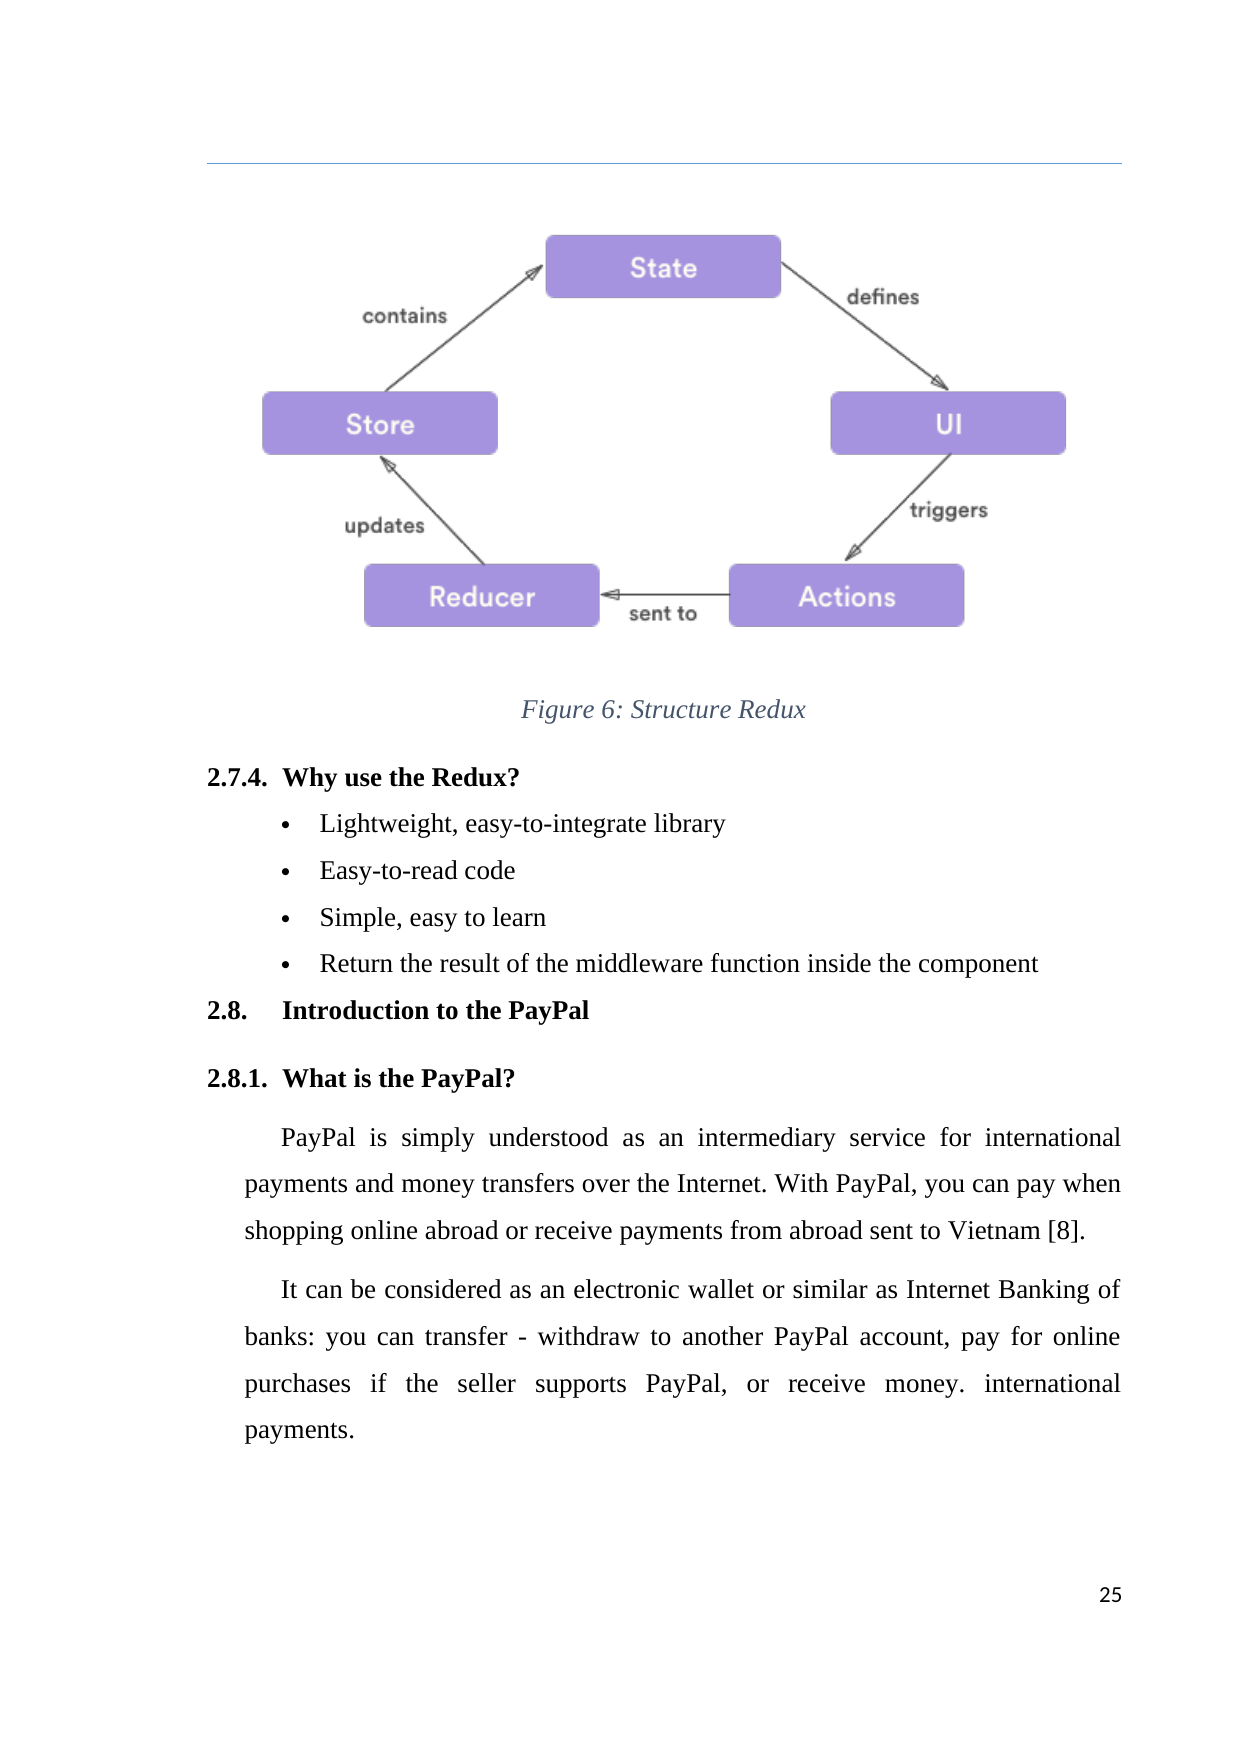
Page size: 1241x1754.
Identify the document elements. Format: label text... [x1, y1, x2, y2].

picture [241, 201, 1088, 663]
text Figure 6: Structure Redux [207, 693, 1122, 724]
list Why use the Redux? [207, 761, 1122, 792]
text PayPal is simply understood as an intermediary service for international payments and money transfers over the Internet. With PayPal, you can pay when shopping online abroad or receive payments from abroad sent to Vietnam [8]. [244, 1121, 1122, 1245]
list Return the result of the middleware function inside the component [282, 947, 1122, 979]
list Simple, easy to learn [282, 901, 1122, 932]
text It can be considered as an electronic wallet or similar as Internet Banking of banks: you can transfer - withdraw to another PayPal account, pay for online purchases if the seller supports PayPal, or receive money. international payments. [244, 1273, 1122, 1444]
list Introduction to the PayPal [207, 994, 1122, 1025]
list Easy-to-read code [282, 854, 1122, 885]
list Lightweight, easy-to-integrate library [282, 807, 1122, 839]
list What is the PayPal? [207, 1062, 1122, 1093]
